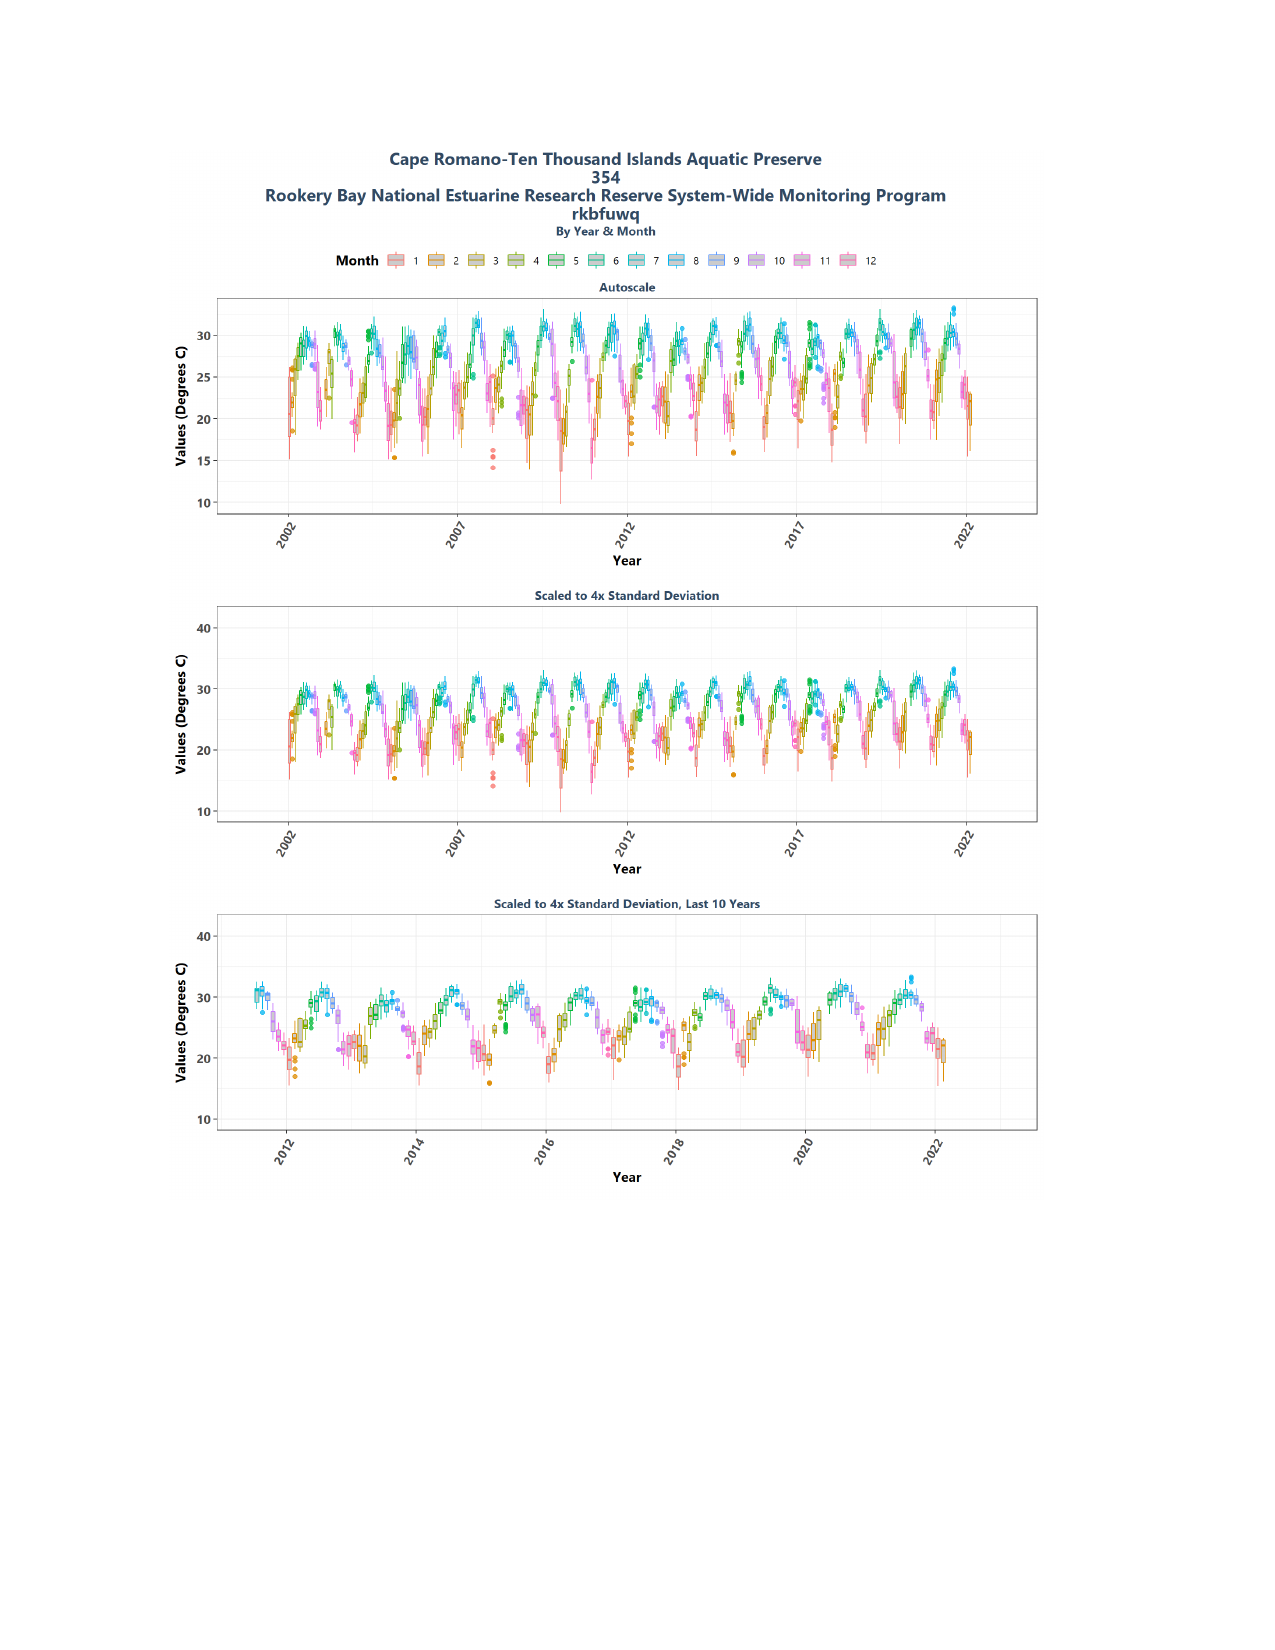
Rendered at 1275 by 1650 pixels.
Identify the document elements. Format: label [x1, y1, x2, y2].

picture [168, 150, 1044, 1200]
